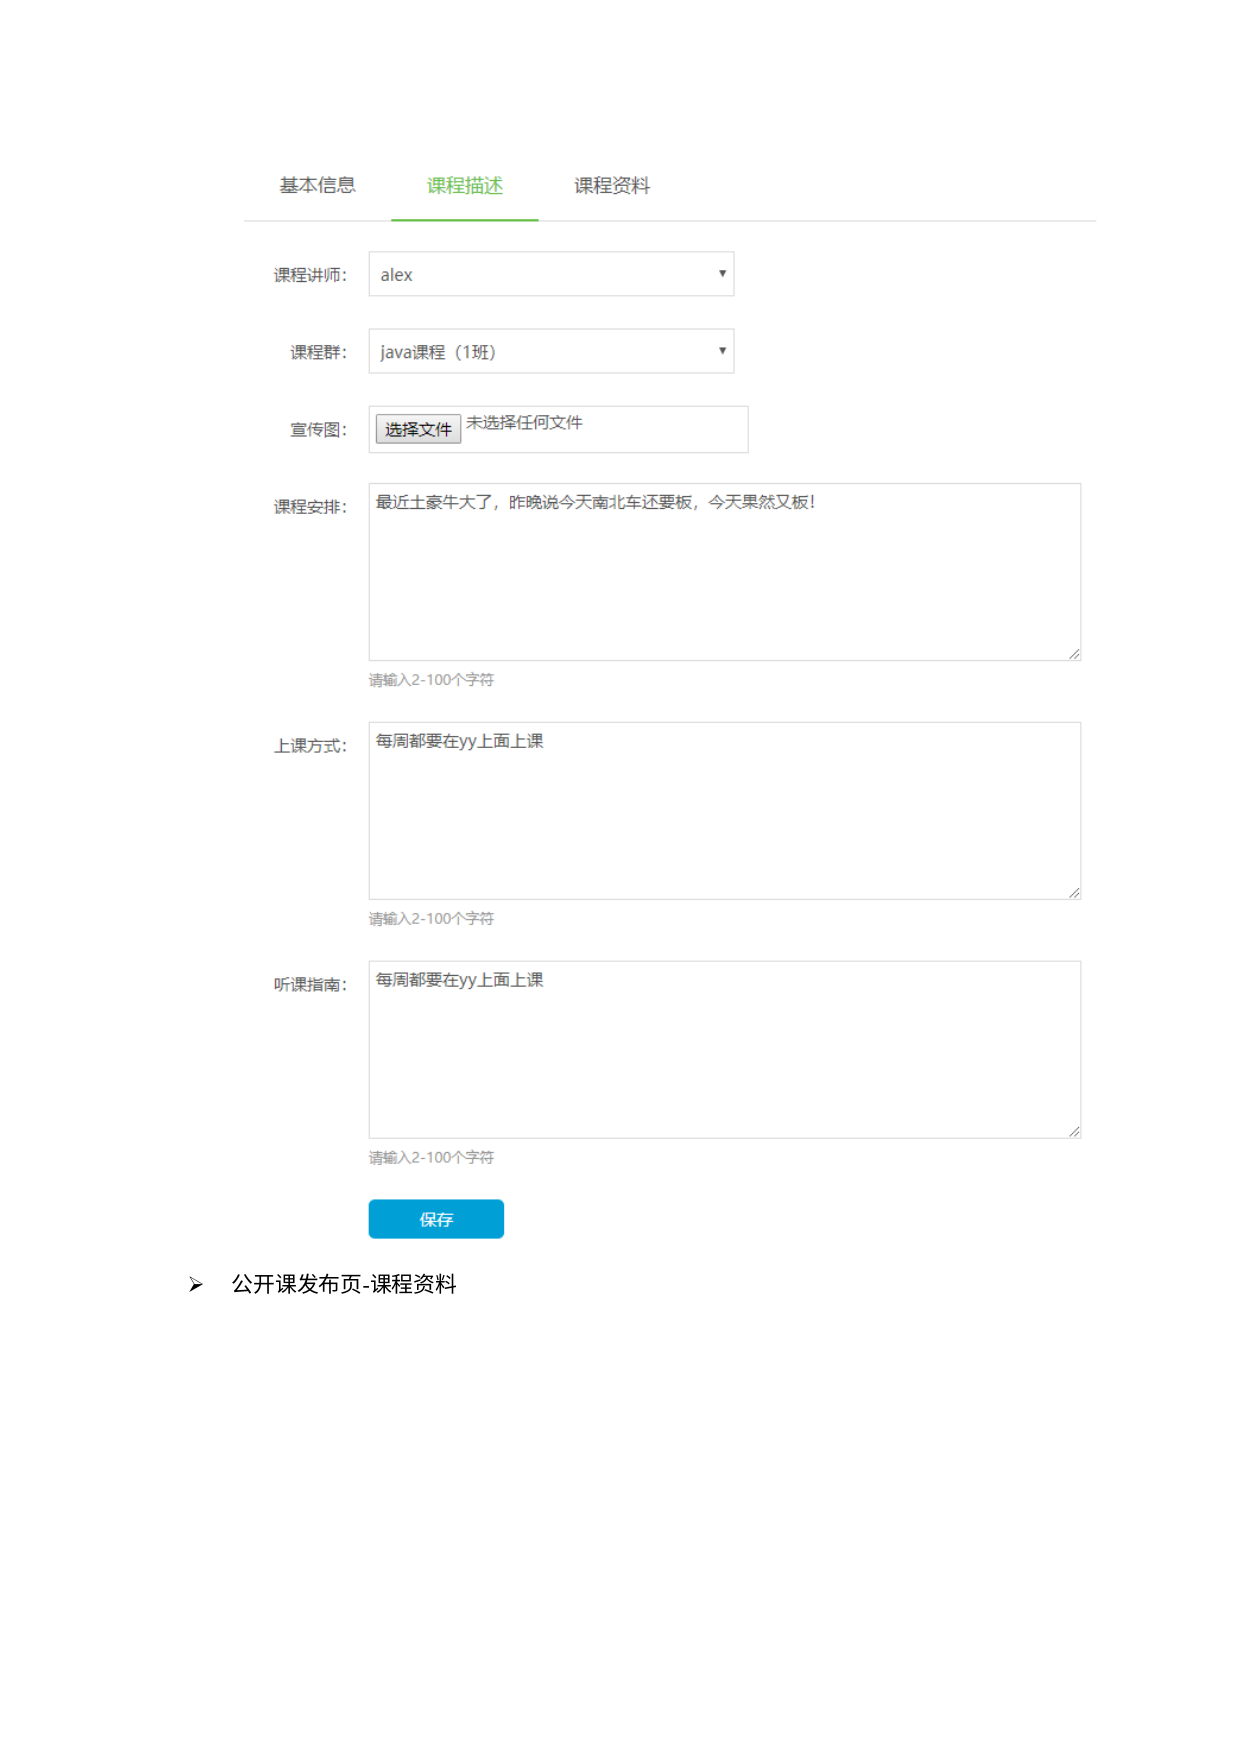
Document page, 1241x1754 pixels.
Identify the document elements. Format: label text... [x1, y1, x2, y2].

list 公开课发布页-课程资料 [187, 1267, 1053, 1299]
picture [231, 162, 1097, 1253]
